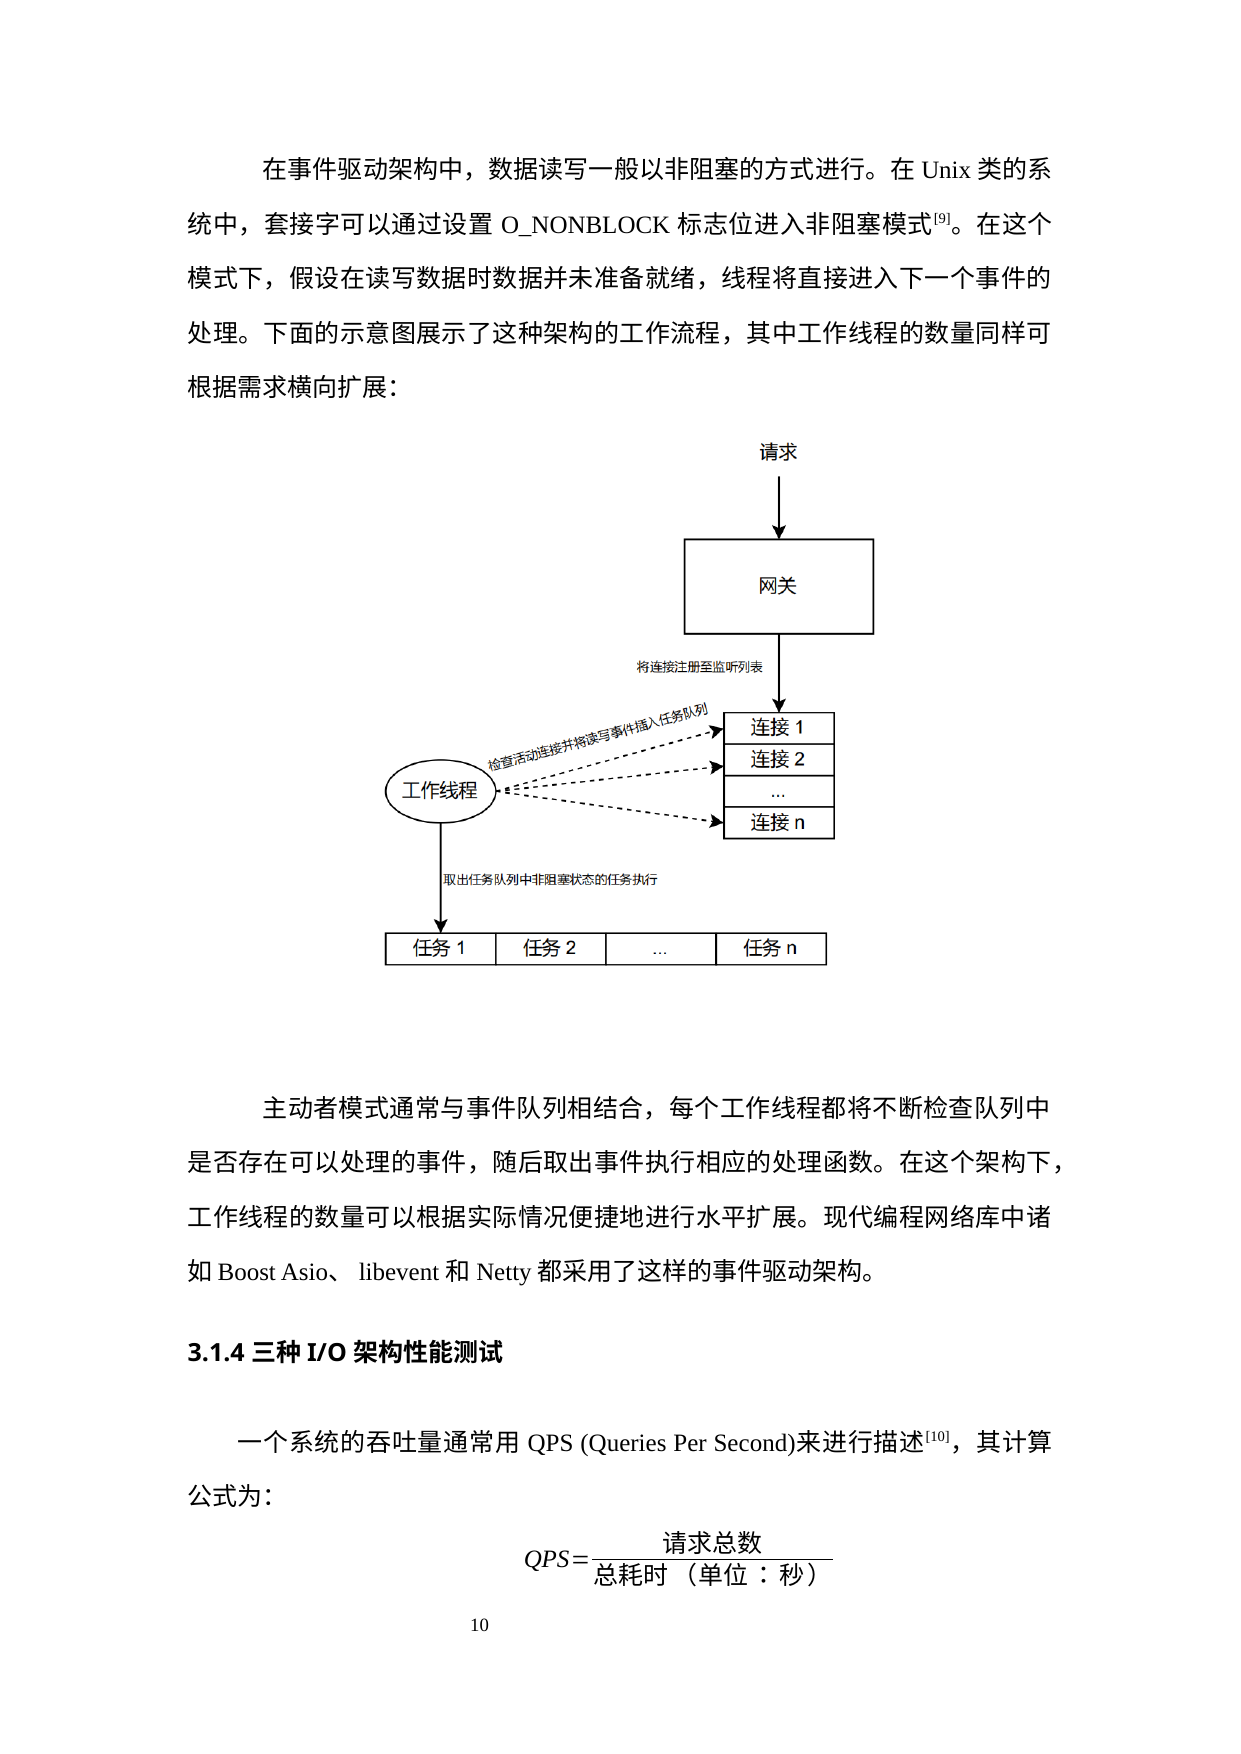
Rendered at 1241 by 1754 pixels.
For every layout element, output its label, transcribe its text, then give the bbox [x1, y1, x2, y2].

subtitle 3.1.4 三种 I/O 架构性能测试 [187, 1333, 1053, 1369]
text 在事件驱动架构中，数据读写一般以非阻塞的方式进行。在 Unix 类的系统中，套接字可以通过设置 O_NONBLOCK 标志位进入非阻塞模式[9]。在这个模式下，假设在读写数据时数据并未准备就绪，线程将直接进入下一个事件的处理。下面的示意图展示了这种架构的工作流程，其中工作线程的数量同样可根据需求横向扩展： [187, 150, 1053, 404]
text 一个系统的吞吐量通常用 QPS (Queries Per Second)来进行描述[10]，其计算公式为： [187, 1422, 1053, 1513]
picture [337, 421, 923, 988]
text 主动者模式通常与事件队列相结合，每个工作线程都将不断检查队列中是否存在可以处理的事件，随后取出事件执行相应的处理函数。在这个架构下，工作线程的数量可以根据实际情况便捷地进行水平扩展。现代编程网络库中诸如Boost Asio、 libevent 和 Netty 都采用了这样的事件驱动架构。 [187, 1088, 1053, 1288]
